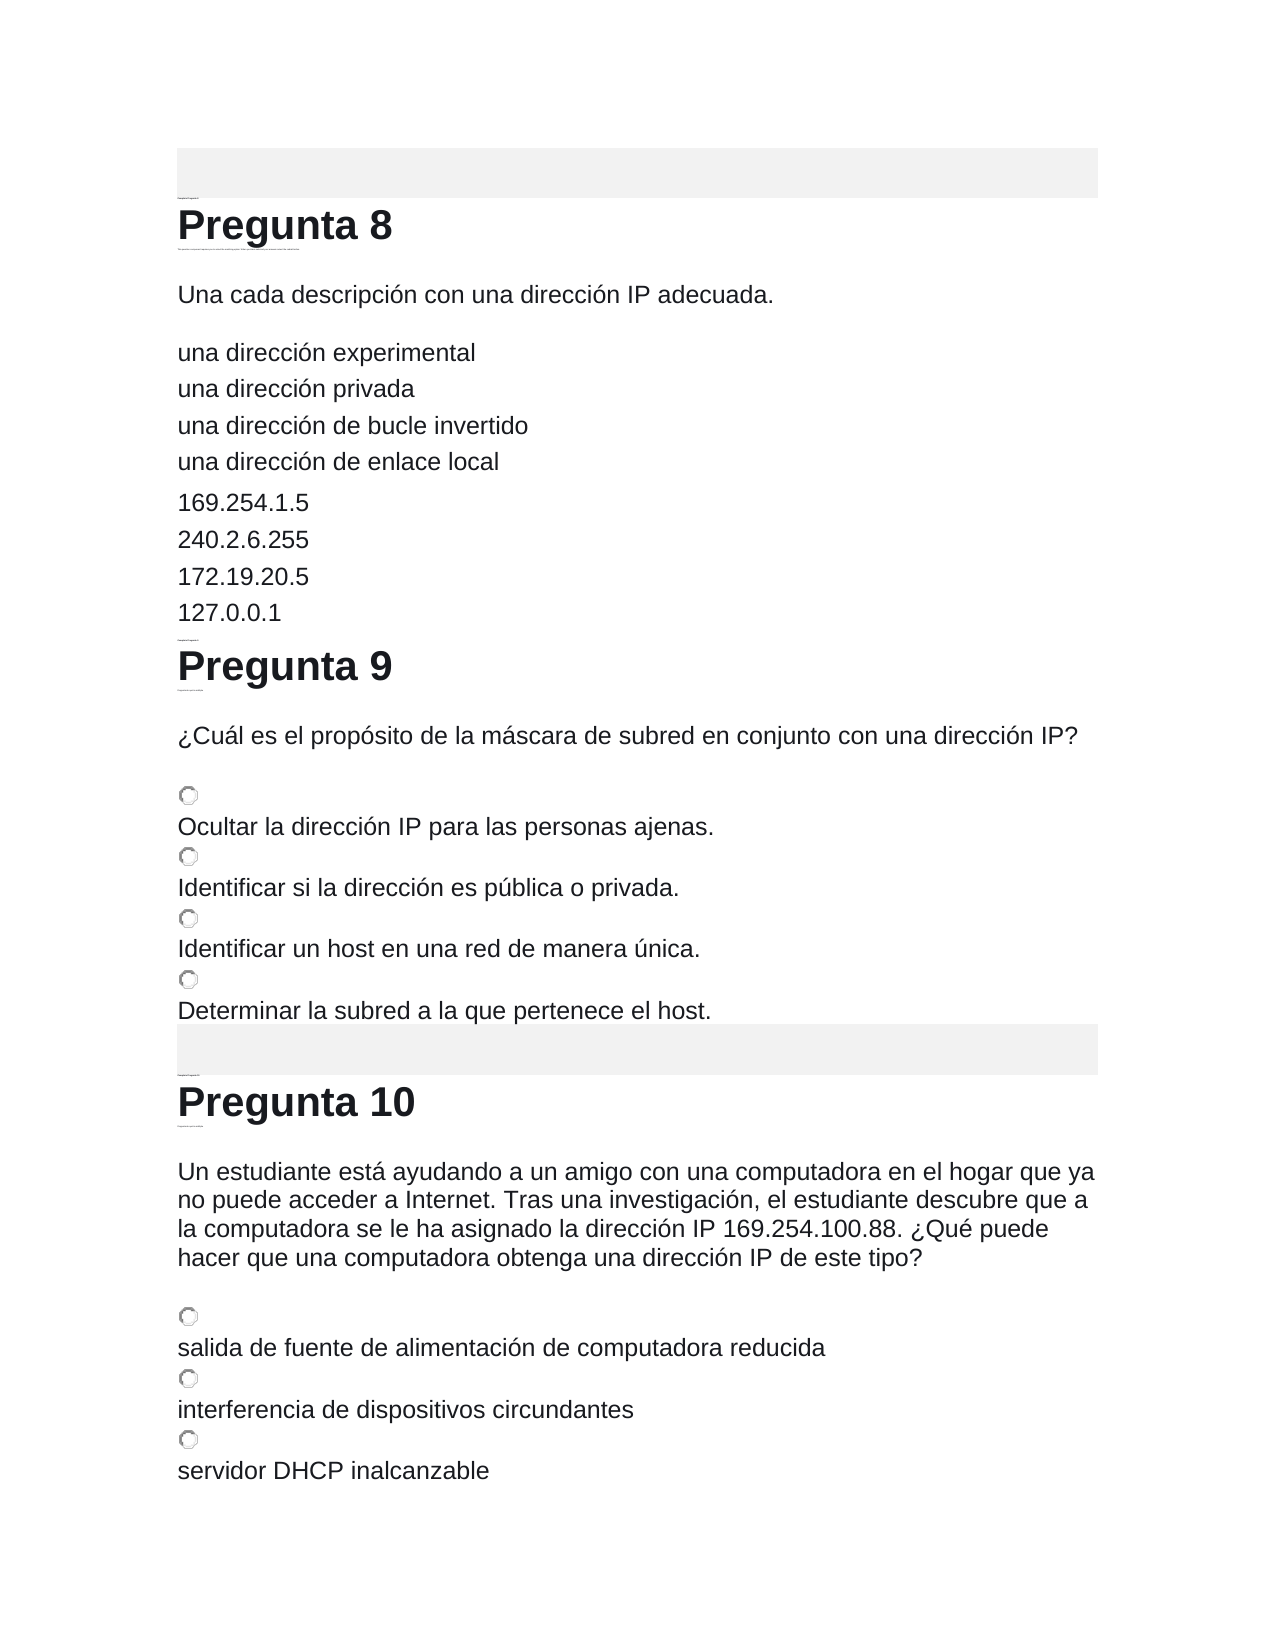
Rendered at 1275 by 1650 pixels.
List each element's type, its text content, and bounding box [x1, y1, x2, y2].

text Una cada descripción con una dirección IP adecuada. [177, 279, 1098, 308]
text 172.19.20.5 [177, 562, 1098, 590]
text 169.254.1.5 [177, 488, 1098, 517]
text una dirección de enlace local [177, 447, 1098, 476]
text salida de fuente de alimentación de computadora reducida [177, 1333, 1098, 1362]
text 240.2.6.255 [177, 525, 1098, 554]
text una dirección experimental [177, 337, 1098, 366]
text Identificar un host en una red de manera única. [177, 934, 1098, 963]
text Un estudiante está ayudando a un amigo con una computadora en el hogar que ya no puede acceder a Internet. Tras una investigación, el estudiante descubre que a la computadora se le ha asignado la dirección IP 169.254.100.88. ¿Qué puede hacer que una computadora obtenga una dirección IP de este tipo? [177, 1157, 1098, 1272]
text Identificar si la dirección es pública o privada. [177, 873, 1098, 902]
text Ocultar la dirección IP para las personas ajenas. [177, 812, 1098, 841]
text Pregunta 8 [177, 200, 1098, 248]
text Pregunta 10 [177, 1077, 1098, 1125]
text 127.0.0.1 [177, 598, 1098, 627]
text Pregunta 9 [177, 642, 1098, 690]
text Determinar la subred a la que pertenece el host. [177, 996, 1098, 1024]
text una dirección de bucle invertido [177, 411, 1098, 439]
text ¿Cuál es el propósito de la máscara de subred en conjunto con una dirección IP? [177, 721, 1098, 750]
text interferencia de dispositivos circundantes [177, 1395, 1098, 1423]
text una dirección privada [177, 374, 1098, 403]
text servidor DHCP inalcanzable [177, 1456, 1098, 1485]
